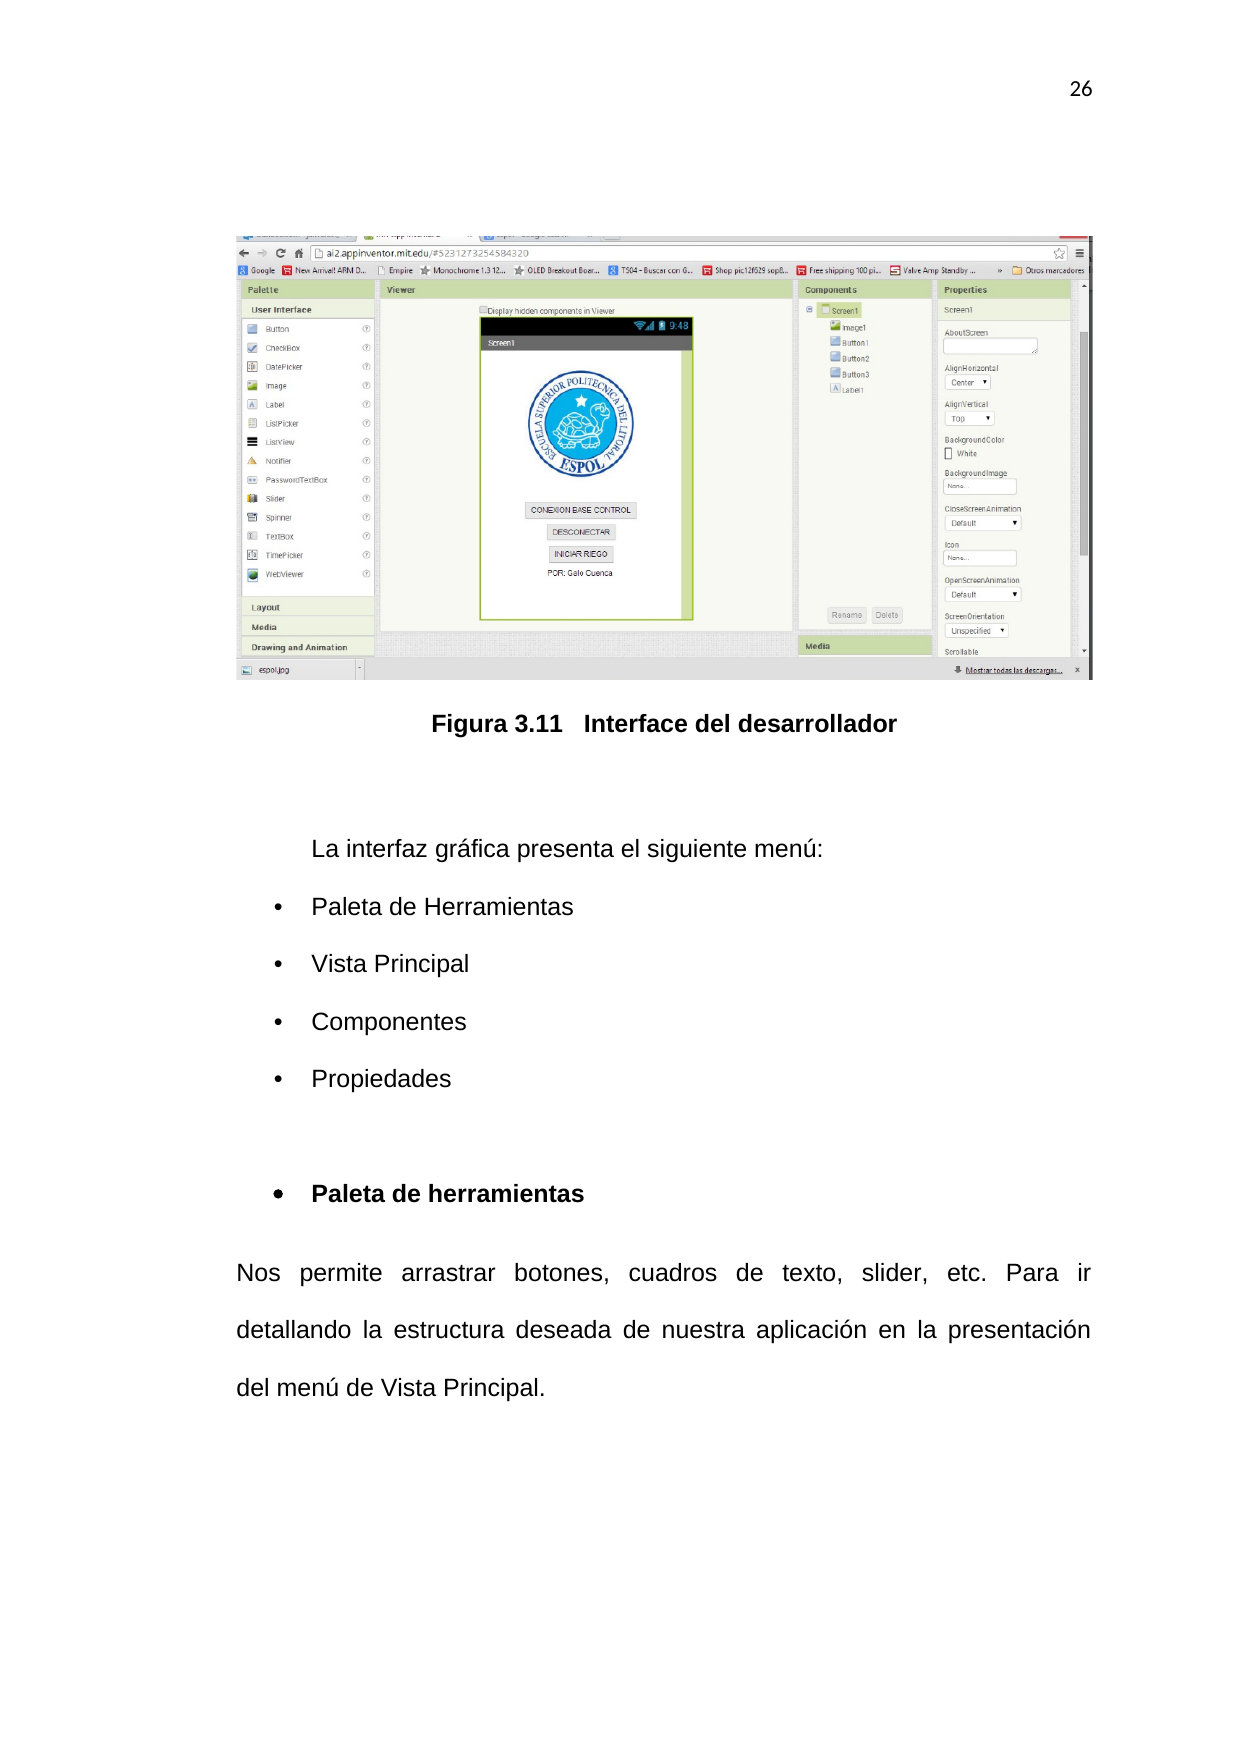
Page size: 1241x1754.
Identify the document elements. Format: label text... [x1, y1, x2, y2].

list Componentes [274, 1007, 1092, 1035]
list Propiedades [274, 1064, 1092, 1093]
list Vista Principal [274, 949, 1092, 978]
picture [236, 236, 1093, 680]
text La interfaz gráfica presenta el siguiente menú: [311, 834, 1092, 863]
list Paleta de Herramientas [274, 892, 1092, 920]
text Figura 3.11 Interface del desarrollador [236, 708, 1092, 737]
text Nos permite arrastrar botones, cuadros de texto, slider, etc. Para ir detallando la estructura deseada de nuestra aplicación en la presentación del menú de Vista Principal. [236, 1258, 1092, 1401]
list Paleta de herramientas [274, 1179, 1092, 1208]
